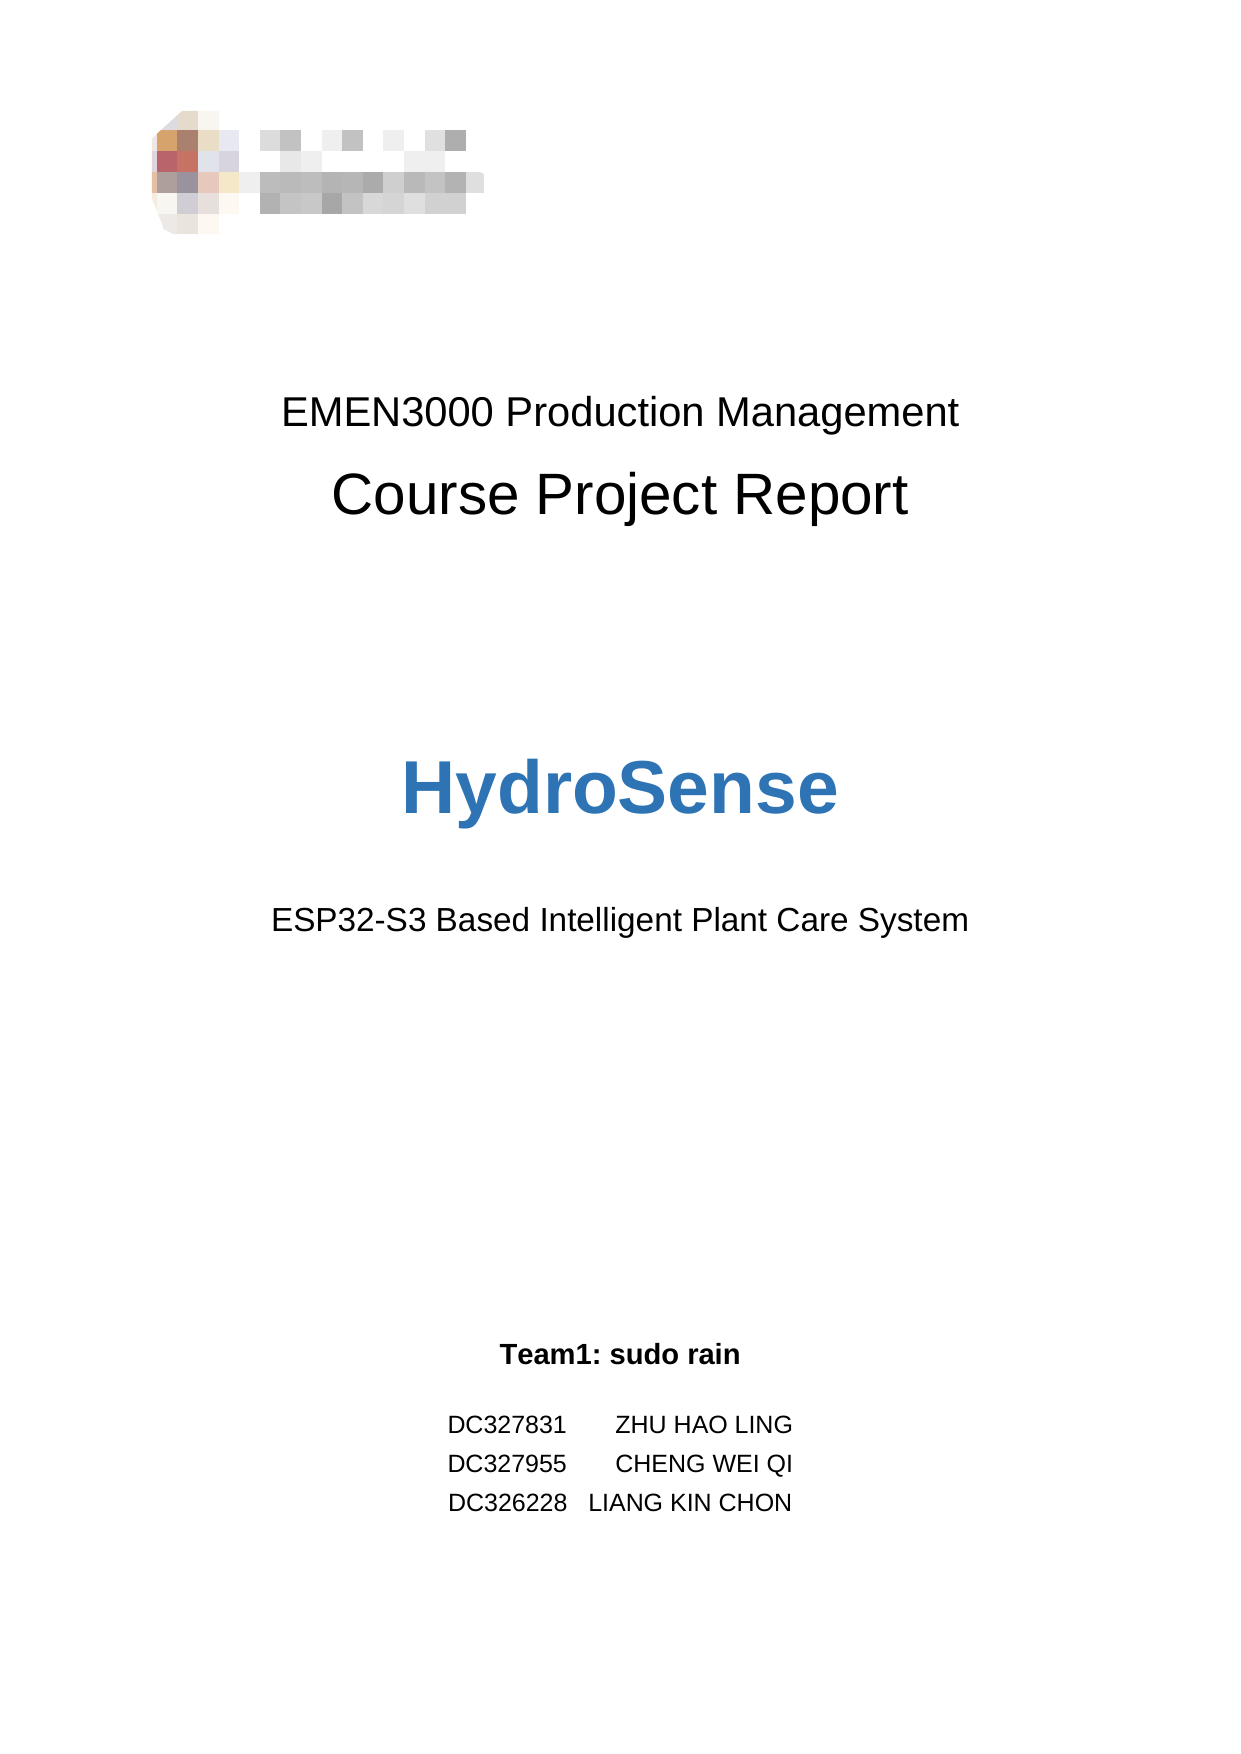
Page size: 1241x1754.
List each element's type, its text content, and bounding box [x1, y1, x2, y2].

text DC326228 LIANG KIN CHON [150, 1488, 1090, 1517]
text DC327955 CHENG WEI QI [150, 1449, 1090, 1478]
text DC327831 ZHU HAO LING [150, 1410, 1090, 1439]
text Course Project Report [150, 460, 1090, 527]
text EMEN3000 Production Management [150, 387, 1090, 435]
text Team1: sudo rain [150, 1337, 1090, 1371]
picture [116, 110, 467, 214]
text HydroSense [150, 743, 1090, 829]
text ESP32-S3 Based Intelligent Plant Care System [150, 900, 1090, 938]
